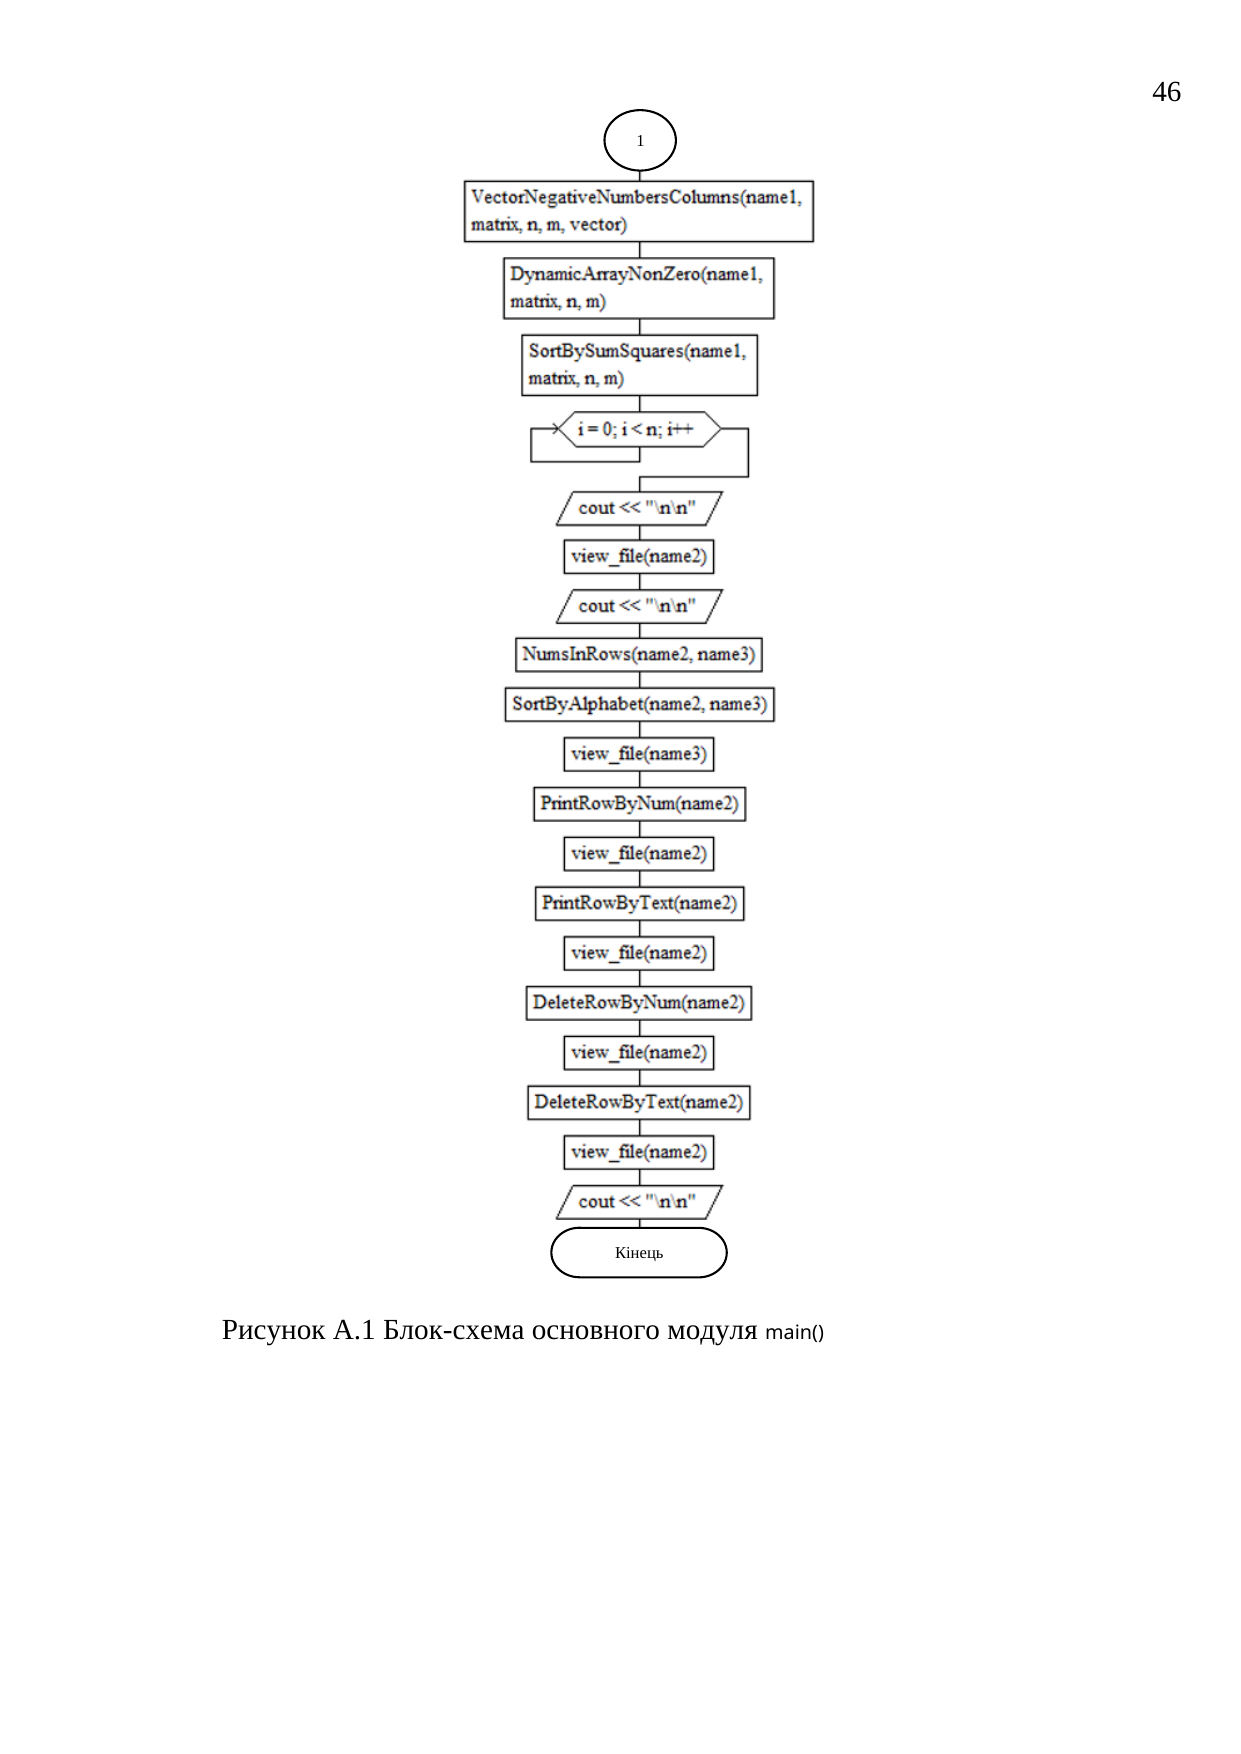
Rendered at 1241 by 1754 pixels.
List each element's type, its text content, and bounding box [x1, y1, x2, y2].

picture [390, 171, 887, 1230]
text Рисунок А.1 Блок-схема основного модуля main() [148, 1312, 1181, 1345]
